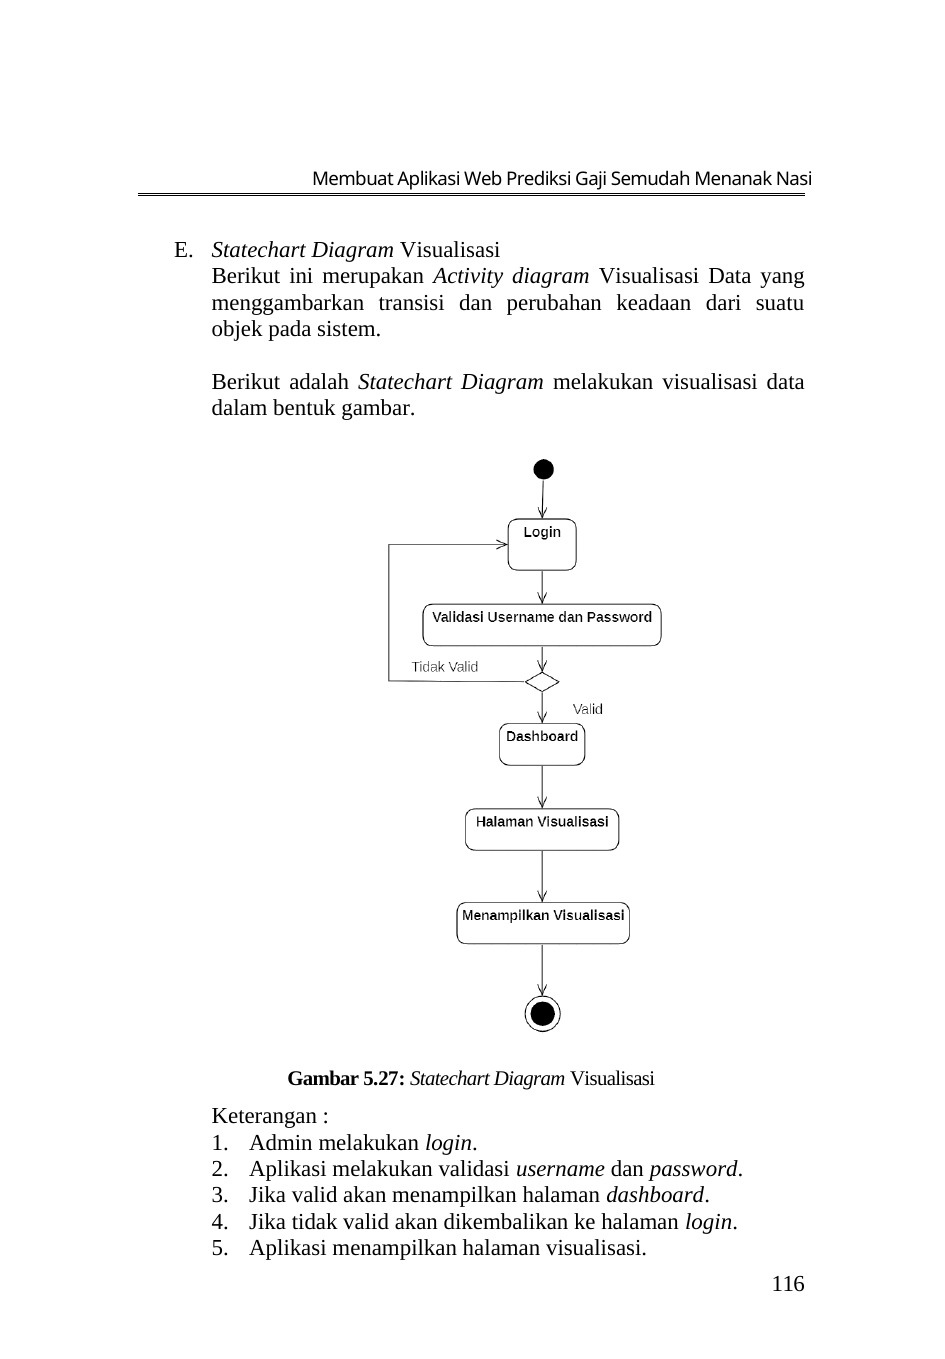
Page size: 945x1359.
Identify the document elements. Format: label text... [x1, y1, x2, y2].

text Gambar 5.27: Statechart Diagram Visualisasi [138, 1066, 805, 1090]
list Admin melakukan login. [211, 1129, 805, 1155]
list Berikut adalah Statechart Diagram melakukan visualisasi data dalam bentuk gambar. [211, 368, 805, 421]
list Aplikasi melakukan validasi username dan password. [211, 1155, 805, 1182]
picture [376, 447, 676, 1046]
list Berikut ini merupakan Activity diagram Visualisasi Data yang menggambarkan transisi dan perubahan keadaan dari suatu objek pada sistem. [211, 263, 805, 342]
list Jika tidak valid akan dikembalikan ke halaman login. [211, 1208, 805, 1234]
list Keterangan : [211, 1102, 805, 1129]
list Aplikasi menampilkan halaman visualisasi. [211, 1234, 805, 1261]
list Jika valid akan menampilkan halaman dashboard. [211, 1182, 805, 1208]
list Statechart Diagram Visualisasi [174, 236, 805, 263]
